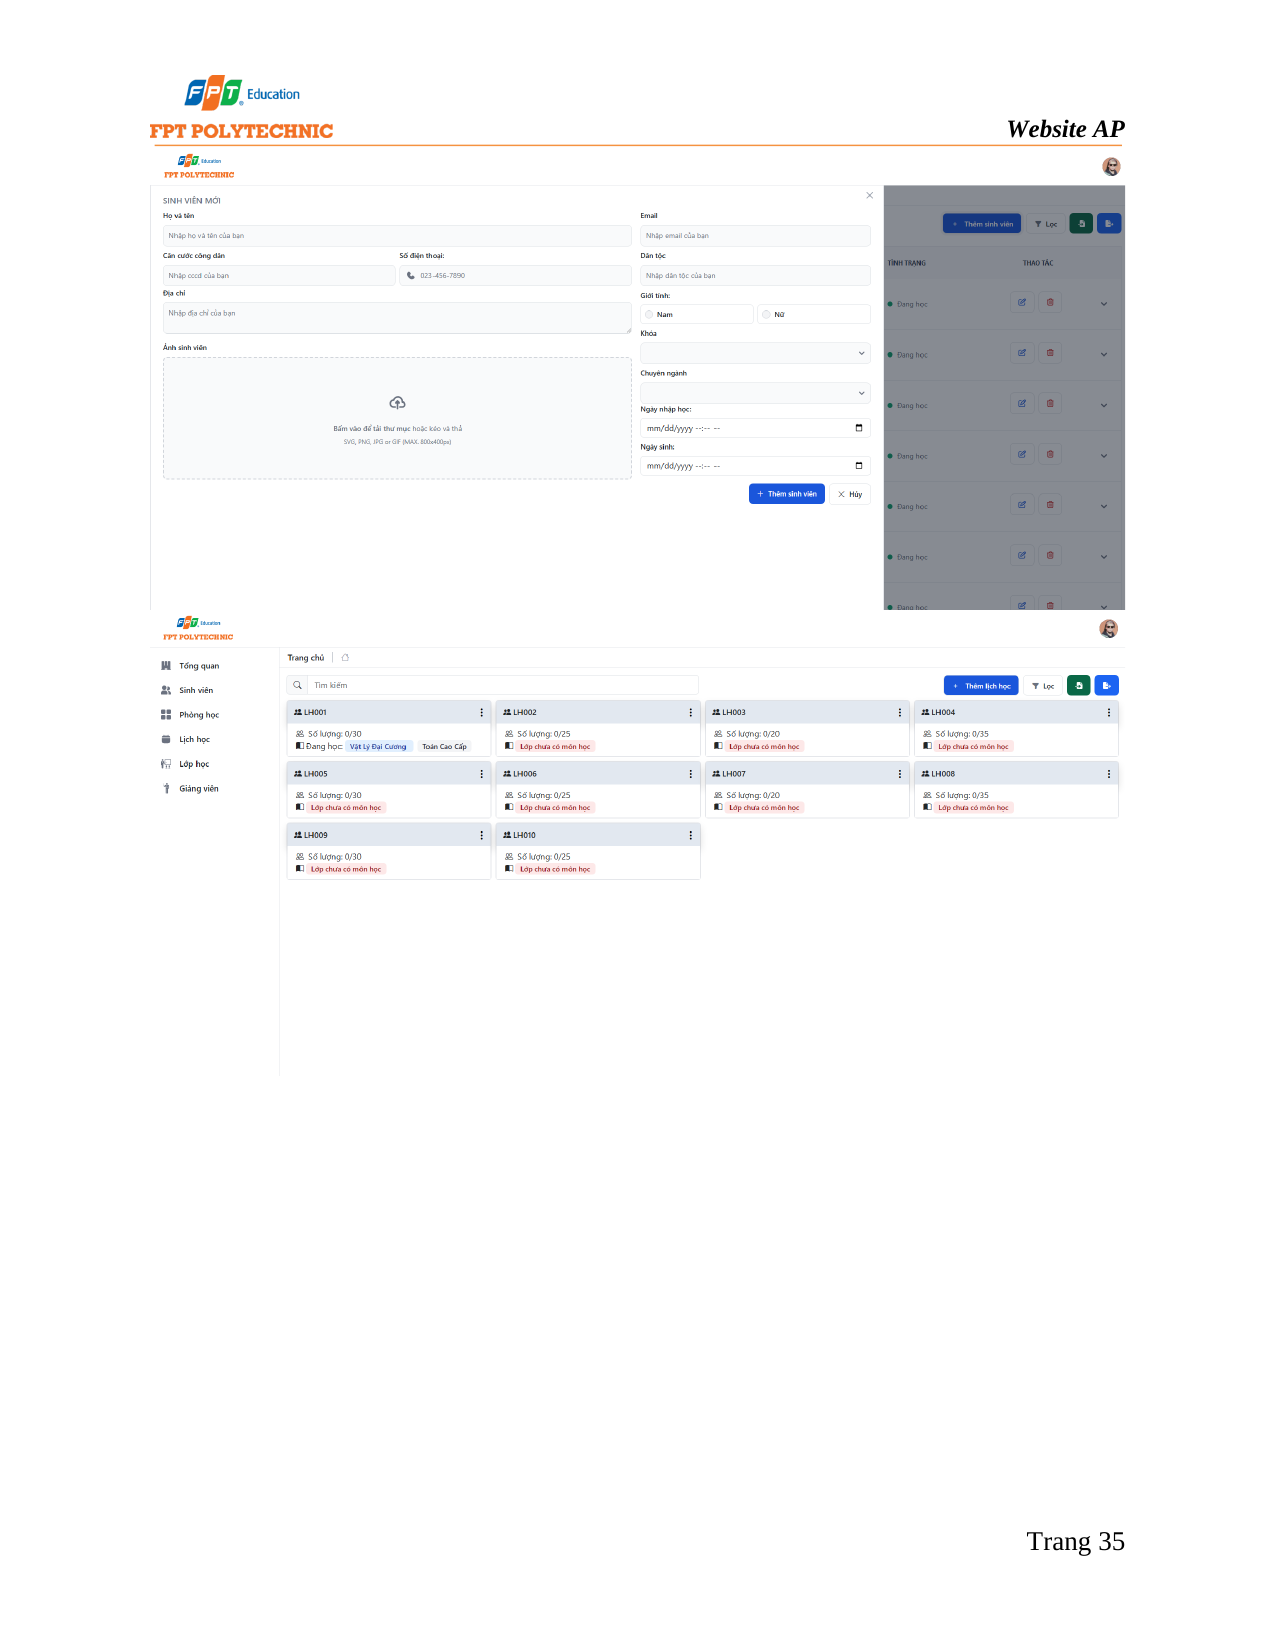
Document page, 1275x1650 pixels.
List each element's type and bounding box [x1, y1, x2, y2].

picture [150, 75, 333, 138]
picture [150, 150, 1125, 610]
picture [150, 611, 1125, 1076]
